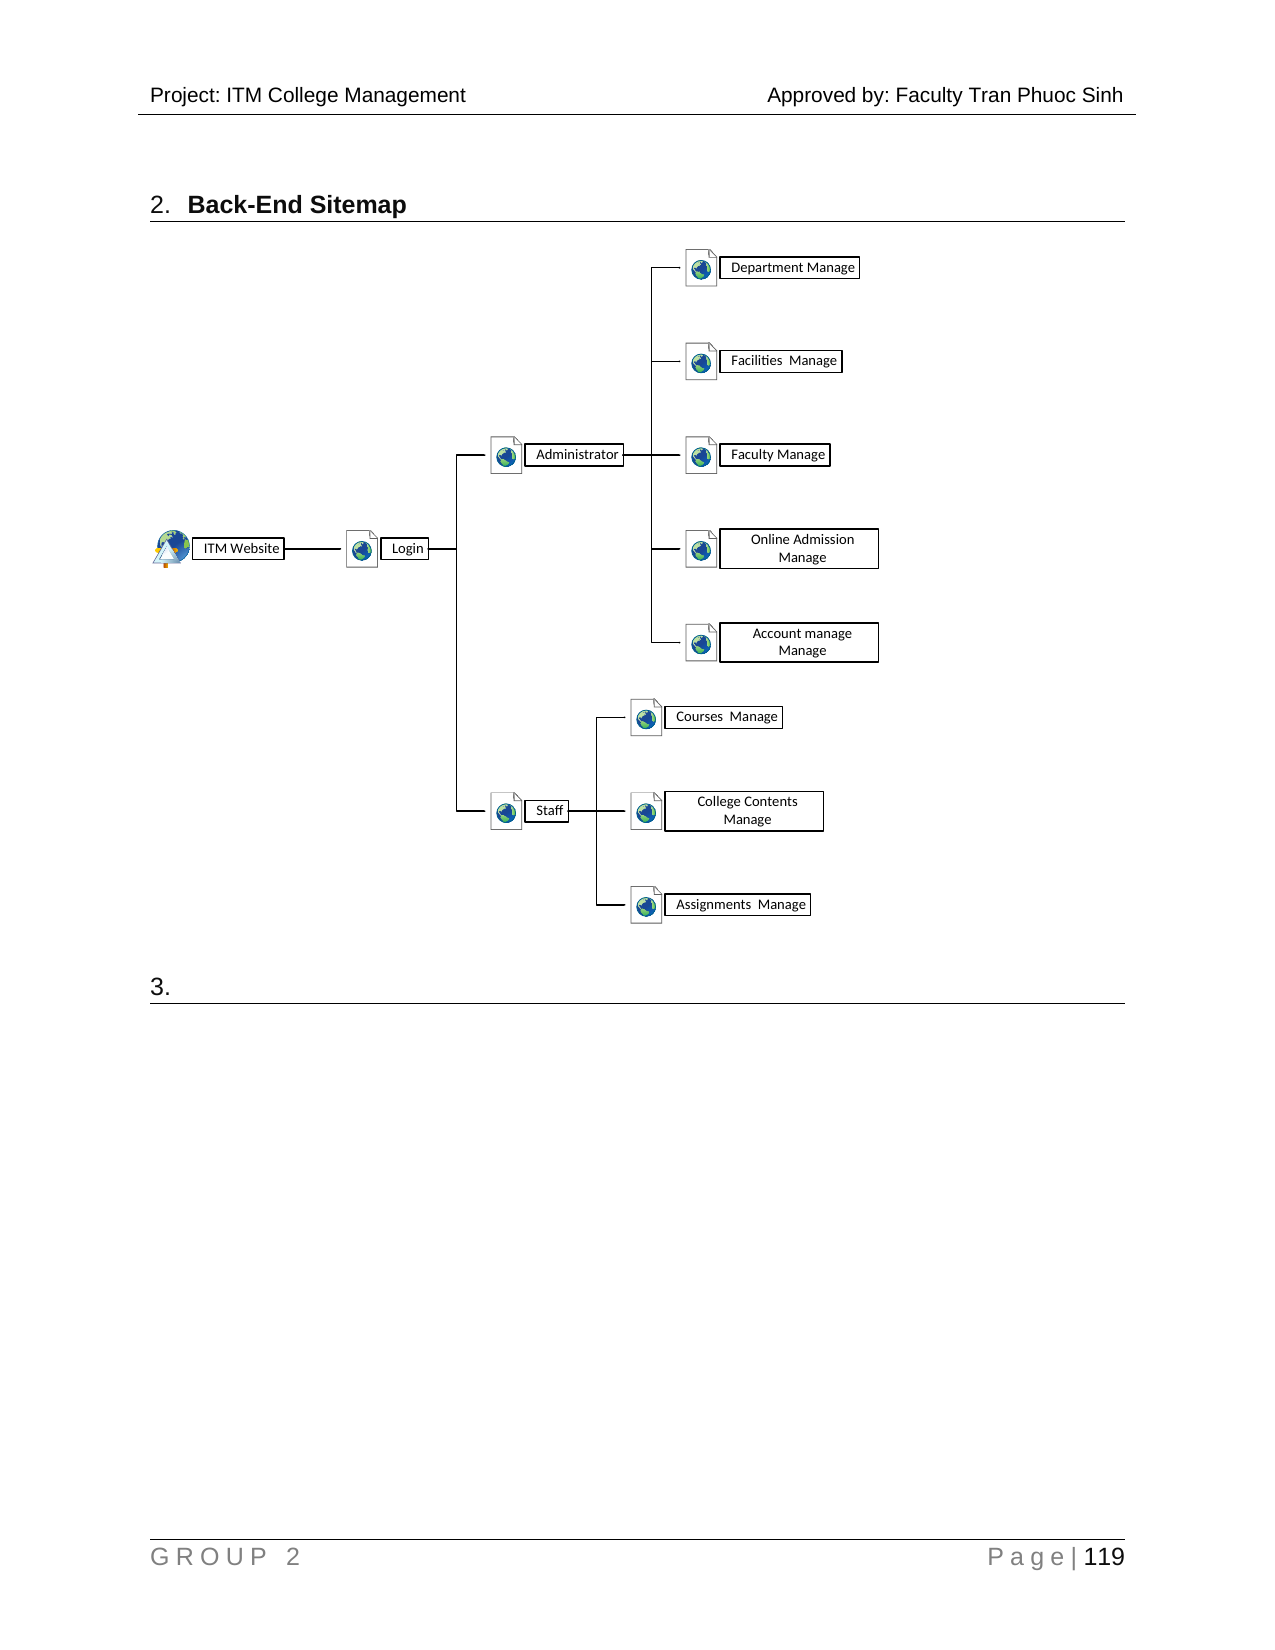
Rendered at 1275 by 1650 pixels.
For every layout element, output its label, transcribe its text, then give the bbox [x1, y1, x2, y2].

subtitle Back-End Sitemap [150, 190, 1125, 221]
picture [352, 541, 360, 549]
picture [648, 897, 656, 905]
picture [638, 803, 648, 809]
picture [498, 803, 508, 809]
picture [706, 448, 711, 456]
